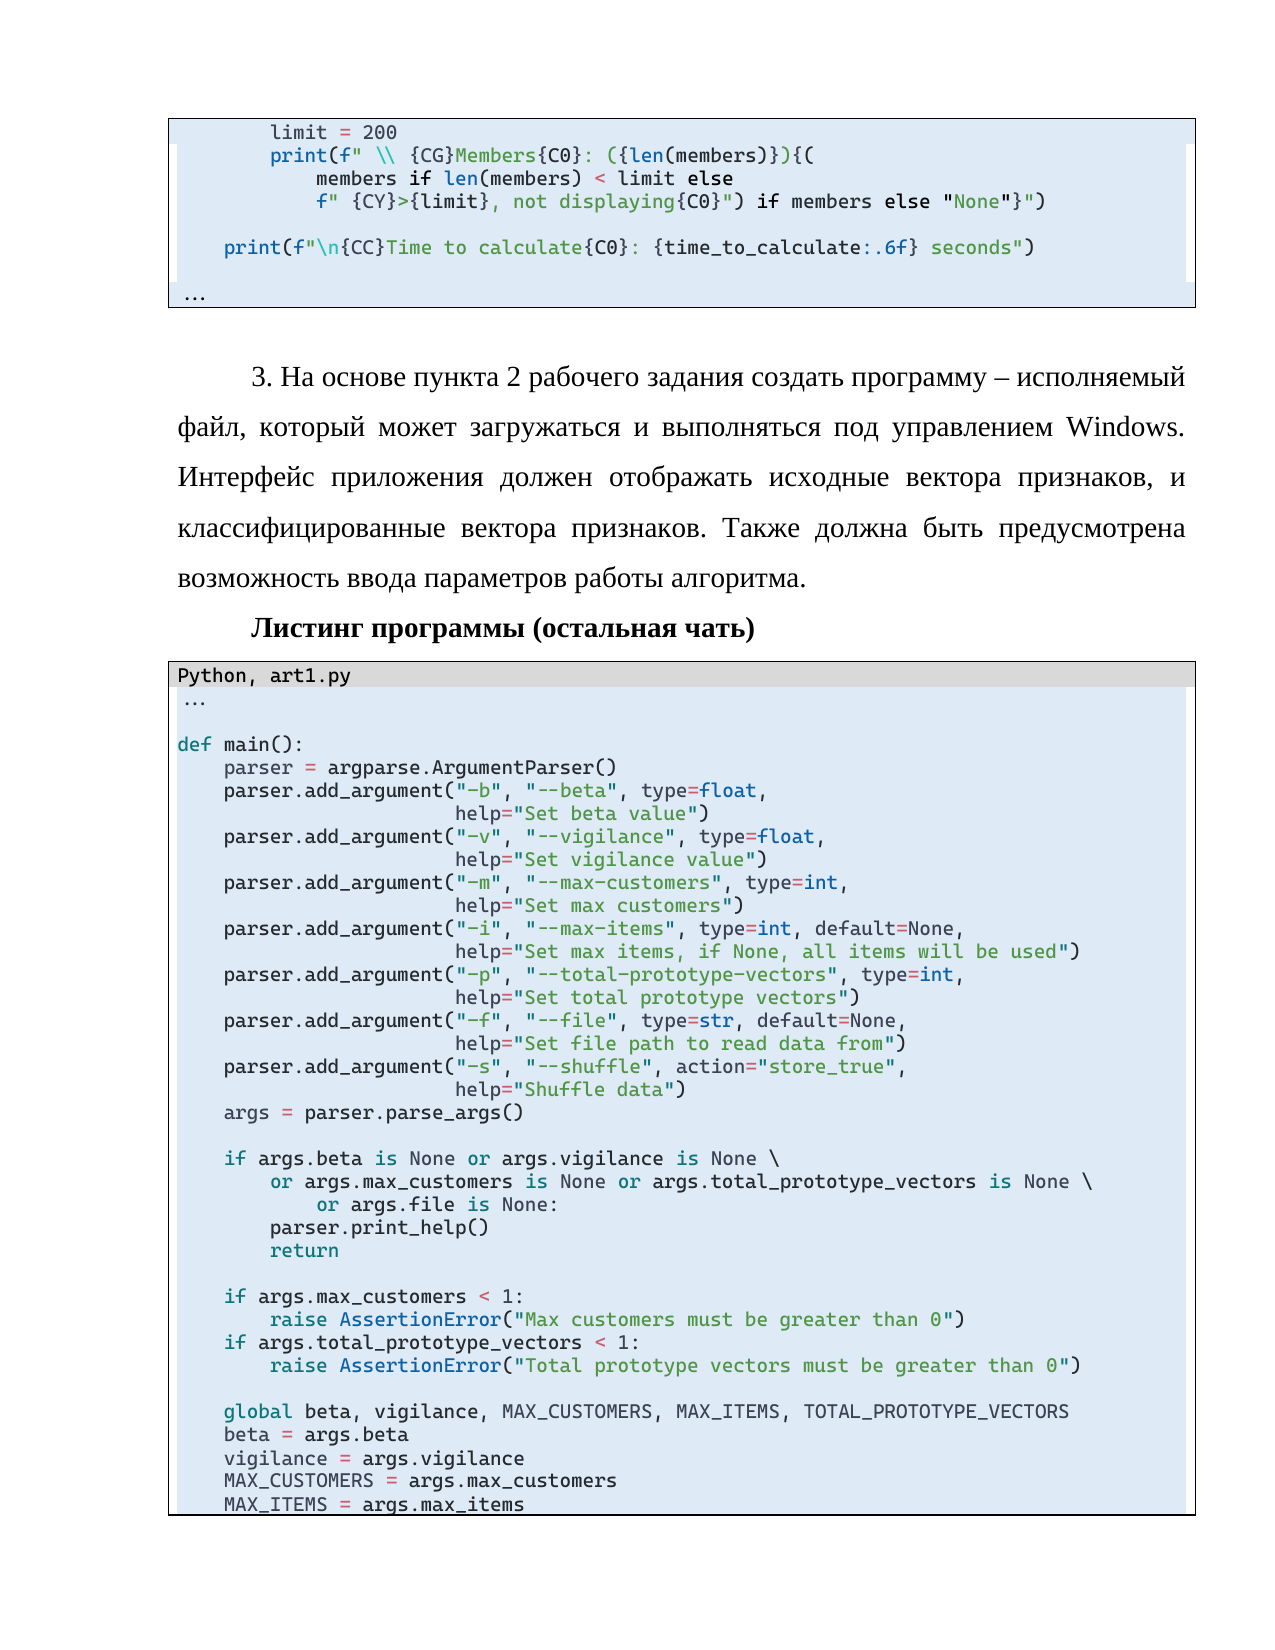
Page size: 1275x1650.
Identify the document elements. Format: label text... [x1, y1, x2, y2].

text vigilance = args.vigilance [177, 1447, 1186, 1469]
text parser.add_argument("-m", "--max-customers", type=int, [177, 871, 1186, 894]
text global beta, vigilance, MAX_CUSTOMERS, MAX_ITEMS, TOTAL_PROTOTYPE_VECTORS [177, 1401, 1186, 1423]
text if args.beta is None or args.vigilance is None \ [177, 1147, 1186, 1170]
text help="Set max customers") [177, 894, 1186, 917]
text or args.file is None: [177, 1193, 1186, 1216]
text parser.add_argument("-i", "--max-items", type=int, default=None, [177, 917, 1186, 940]
text parser.add_argument("-s", "--shuffle", action="store_true", [177, 1055, 1186, 1078]
text parser.print_help() [177, 1216, 1186, 1239]
text Python, art1.py [169, 662, 1195, 687]
text args = parser.parse_args() [177, 1101, 1186, 1124]
text parser.add_argument("-f", "--file", type=str, default=None, [177, 1009, 1186, 1032]
text MAX_CUSTOMERS = args.max_customers [177, 1469, 1186, 1493]
text or args.max_customers is None or args.total_prototype_vectors is None \ [177, 1170, 1186, 1193]
text MAX_ITEMS = args.max_items [177, 1493, 1186, 1514]
text parser.add_argument("-p", "--total-prototype-vectors", type=int, [177, 963, 1186, 986]
text help="Set vigilance value") [177, 848, 1186, 871]
text return [177, 1239, 1186, 1262]
text limit = 200 [169, 119, 1195, 144]
text raise AssertionError("Max customers must be greater than 0") [177, 1308, 1186, 1331]
text if args.total_prototype_vectors < 1: [177, 1331, 1186, 1354]
text help="Set max items, if None, all items will be used") [177, 940, 1186, 963]
text 3. На основе пункта 2 рабочего задания создать программу – исполняемый файл, который может загружаться и выполняться под управлением Windows. Интерфейс приложения должен отображать исходные вектора признаков, и классифицированные вектора признаков. Также должна быть предусмотрена возможность ввода параметров работы алгоритма. [177, 359, 1186, 594]
text parser.add_argument("-b", "--beta", type=float, [177, 779, 1186, 802]
text Листинг программы (остальная чать) [177, 610, 1186, 644]
text help="Set total prototype vectors") [177, 986, 1186, 1009]
text help="Shuffle data") [177, 1078, 1186, 1101]
text print(f"\n{CC}Time to calculate{C0}: {time_to_calculate:.6f} seconds") [177, 236, 1186, 259]
text parser.add_argument("-v", "--vigilance", type=float, [177, 825, 1186, 848]
text beta = args.beta [177, 1423, 1186, 1447]
text parser = argparse.ArgumentParser() [177, 756, 1186, 779]
text raise AssertionError("Total prototype vectors must be greater than 0") [177, 1354, 1186, 1377]
text if args.max_customers < 1: [177, 1285, 1186, 1308]
text def main(): [177, 733, 1186, 756]
text f" {CY}>{limit}, not displaying{C0}") if members else "None"}") [177, 190, 1186, 213]
text ... [177, 687, 1186, 710]
text members if len(members) < limit else [177, 167, 1186, 190]
text help="Set beta value") [177, 802, 1186, 825]
text help="Set file path to read data from") [177, 1032, 1186, 1055]
text print(f" \\ {CG}Members{C0}: ({len(members)}){( [177, 144, 1186, 167]
text ... [169, 279, 1195, 307]
